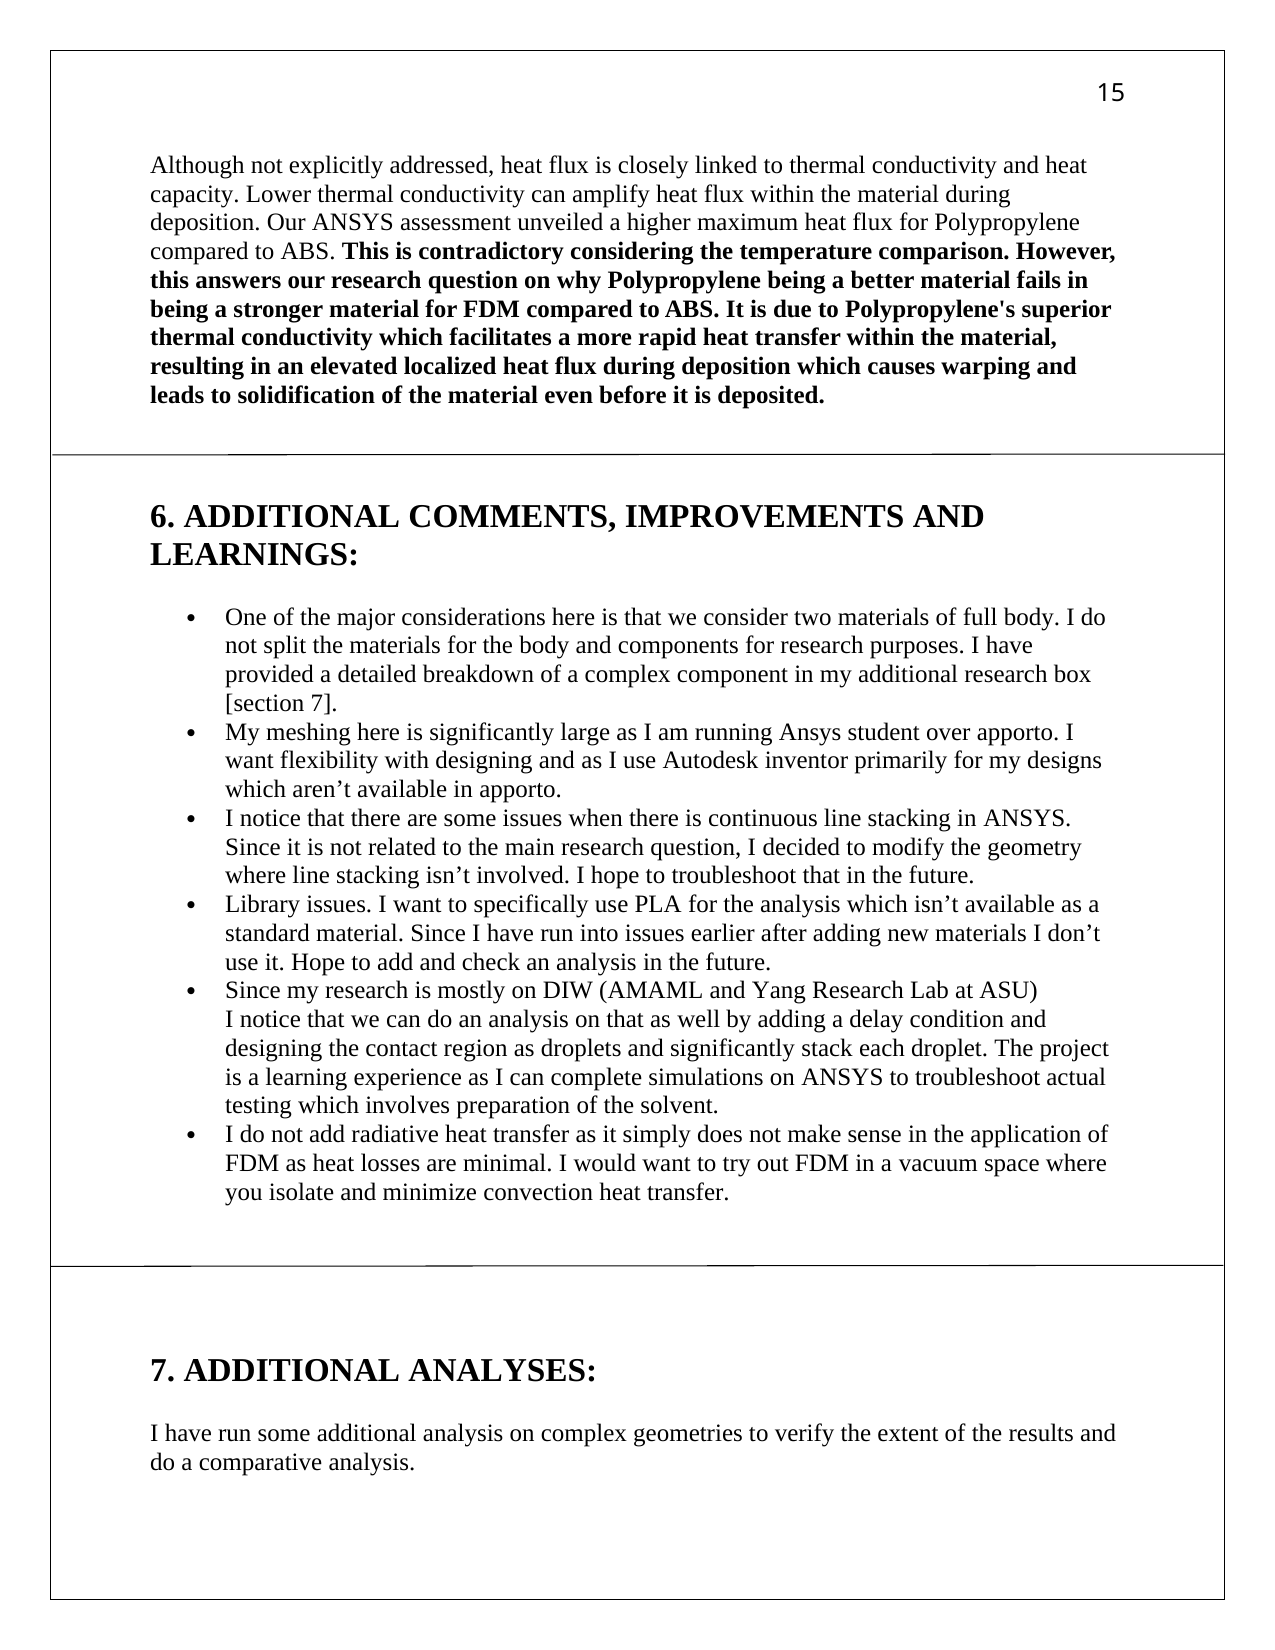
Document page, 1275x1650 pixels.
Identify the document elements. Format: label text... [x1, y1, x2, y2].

text Although not explicitly addressed, heat flux is closely linked to thermal conductivity and heat capacity. Lower thermal conductivity can amplify heat flux within the material during deposition. Our ANSYS assessment unveiled a higher maximum heat flux for Polypropylene compared to ABS. This is contradictory considering the temperature comparison. However, this answers our research question on why Polypropylene being a better material fails in being a stronger material for FDM compared to ABS. It is due to Polypropylene's superior thermal conductivity which facilitates a more rapid heat transfer within the material, resulting in an elevated localized heat flux during deposition which causes warping and leads to solidification of the material even before it is deposited. [150, 150, 1125, 409]
list I notice that there are some issues when there is continuous line stacking in ANSYS. Since it is not related to the main research question, I decided to modify the geometry where line stacking isn’t involved. I hope to troubleshoot that in the future. [187, 803, 1125, 889]
list Library issues. I want to specifically use PLA for the analysis which isn’t available as a standard material. Since I have run into issues earlier after adding new materials I don’t use it. Hope to add and check an analysis in the future. [187, 889, 1125, 975]
text 6. ADDITIONAL COMMENTS, IMPROVEMENTS AND LEARNINGS: [150, 496, 1125, 572]
list Since my research is mostly on DIW (AMAML and Yang Research Lab at ASU) I notice that we can do an analysis on that as well by adding a delay condition and designing the contact region as droplets and significantly stack each droplet. The project is a learning experience as I can complete simulations on ANSYS to troubleshoot actual testing which involves preparation of the solvent. [187, 975, 1125, 1119]
list My meshing here is significantly large as I am running Ansys student over apporto. I want flexibility with designing and as I use Autodesk inventor primarily for my designs which aren’t available in apporto. [187, 717, 1125, 803]
text I have run some additional analysis on complex geometries to verify the extent of the results and do a comparative analysis. [150, 1418, 1125, 1475]
list I do not add radiative heat transfer as it simply does not make sense in the application of FDM as heat losses are minimal. I would want to try out FDM in a vacuum space where you isolate and minimize convection heat transfer. [187, 1119, 1125, 1205]
text 7. ADDITIONAL ANALYSES: [150, 1350, 1125, 1389]
list One of the major considerations here is that we consider two materials of full body. I do not split the materials for the body and components for research purposes. I have provided a detailed breakdown of a complex component in my additional research box [section 7]. [187, 602, 1125, 717]
